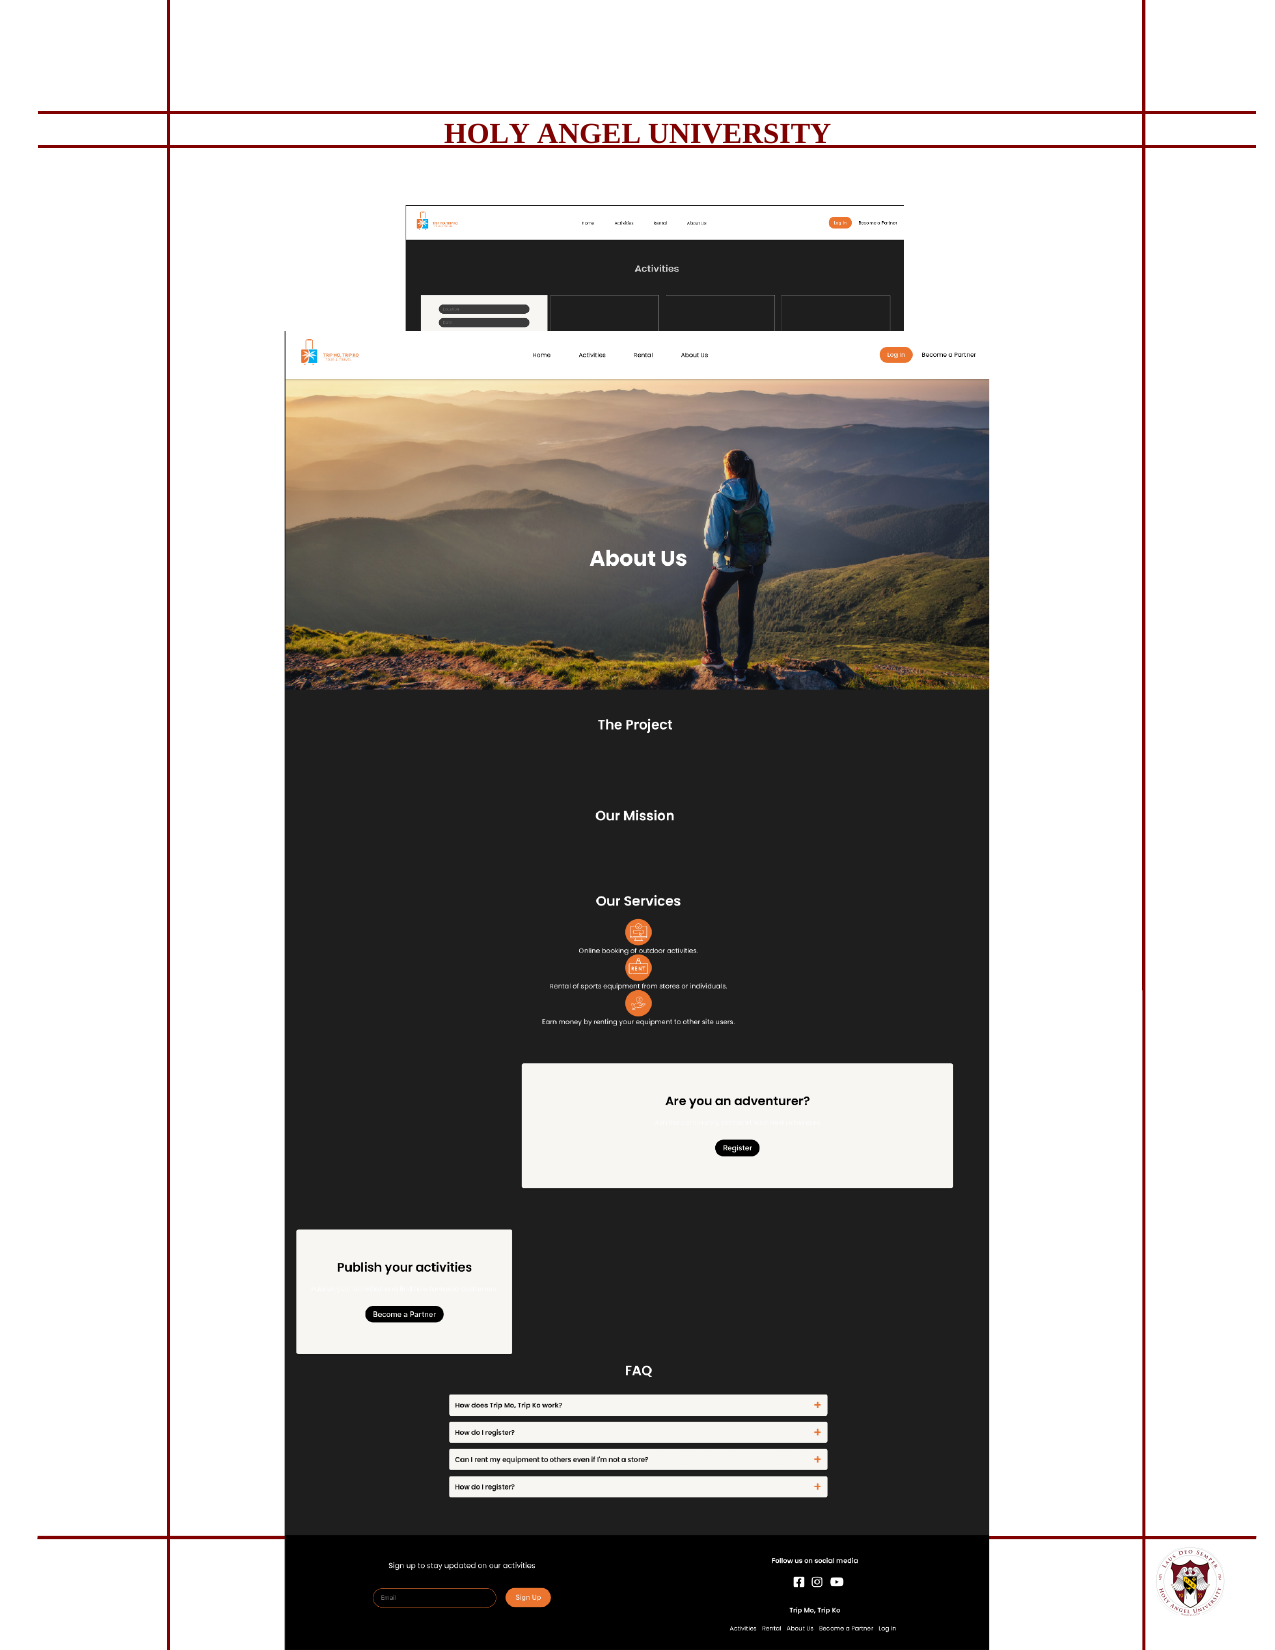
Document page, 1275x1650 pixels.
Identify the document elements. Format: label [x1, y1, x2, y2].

picture [1146, 1541, 1234, 1624]
picture [283, 205, 988, 1646]
